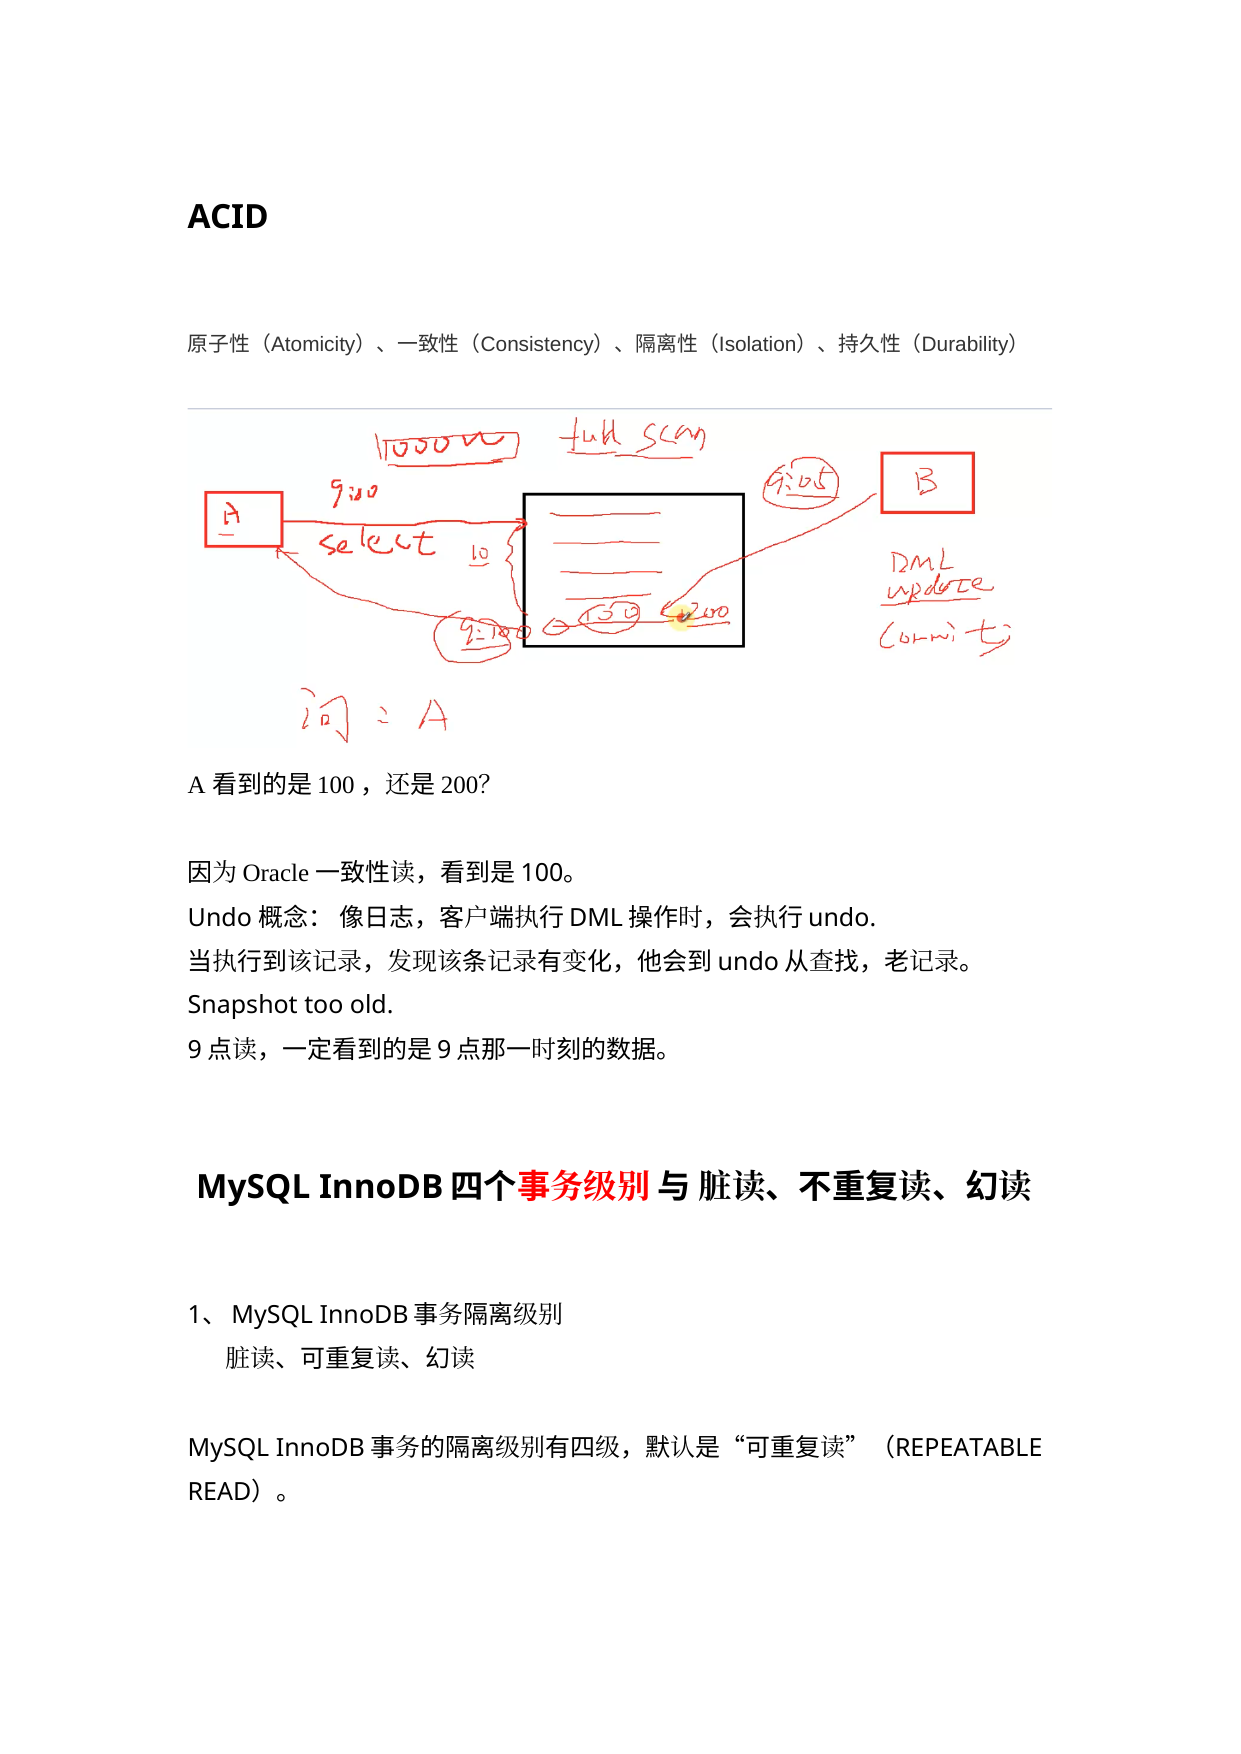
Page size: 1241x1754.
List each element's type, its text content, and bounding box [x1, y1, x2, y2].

text Undo 概念： 像日志，客户端执行DML操作时，会执行undo. [187, 893, 1053, 937]
list 脏读、可重复读、幻读 [225, 1335, 1053, 1379]
text Snapshot too old. [187, 981, 1053, 1025]
text 因为Oracle 一致性读，看到是100。 [187, 849, 1053, 893]
text 9点读，一定看到的是9点那一时刻的数据。 [187, 1025, 1053, 1069]
text MySQL InnoDB事务的隔离级别有四级，默认是“可重复读”（REPEATABLE READ）。 [187, 1423, 1053, 1511]
text A 看到的是100 ，还是200？ [187, 761, 1053, 805]
text 原子性（Atomicity）、一致性（Consistency）、隔离性（Isolation）、持久性（Durability） [187, 320, 1053, 364]
subtitle ACID [187, 172, 1053, 260]
picture [187, 408, 1053, 748]
subtitle MySQL InnoDB四个事务级别 与 脏读、不重复读、幻读 [187, 1141, 1053, 1229]
list MySQL InnoDB事务隔离级别 [187, 1291, 1053, 1335]
text 当执行到该记录，发现该条记录有变化，他会到undo从查找，老记录。 [187, 937, 1053, 981]
